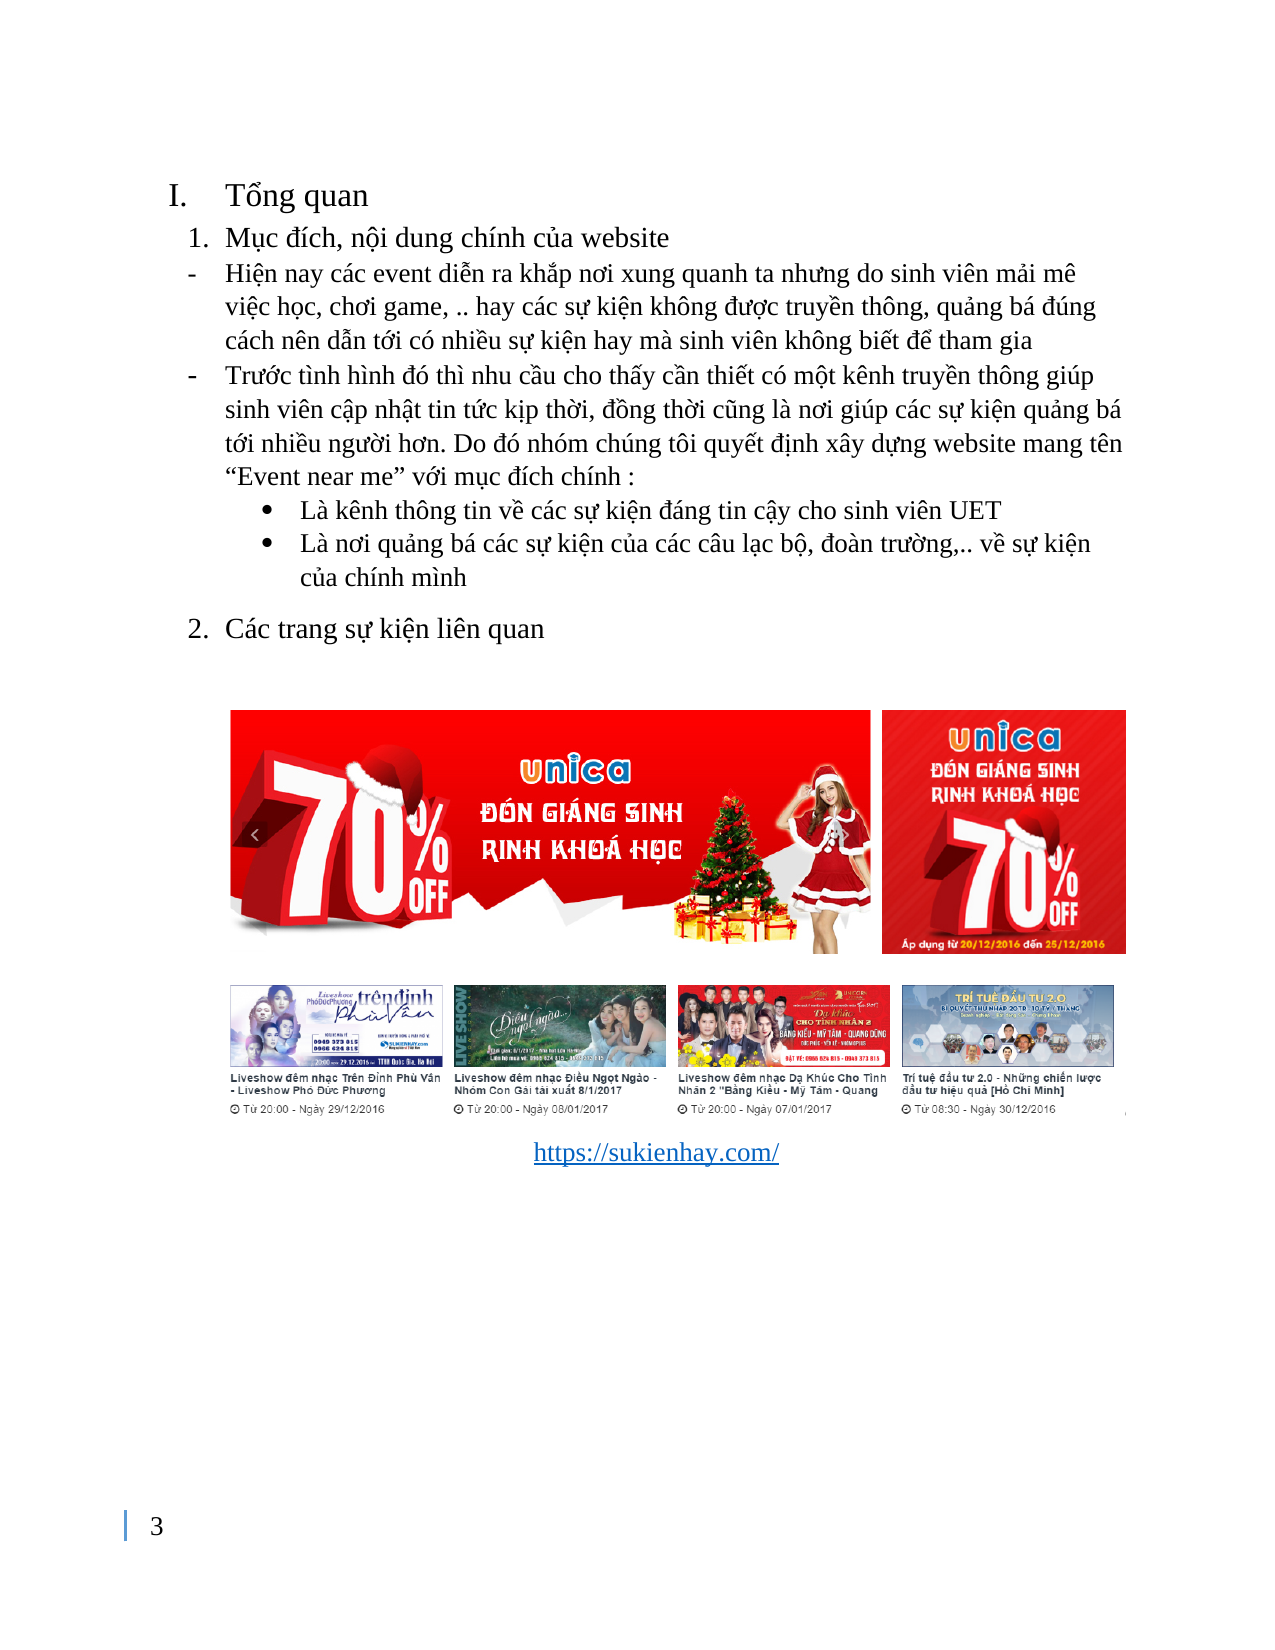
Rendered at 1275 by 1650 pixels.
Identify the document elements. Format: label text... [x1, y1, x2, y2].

list Trước tình hình đó thì nhu cầu cho thấy cần thiết có một kênh truyền thông giúp sinh viên cập nhật tin tức kịp thời, đồng thời cũng là nơi giúp các sự kiện quảng bá tới nhiều người hơn. Do đó nhóm chúng tôi quyết định xây dựng website mang tên “Event near me” với mục đích chính : [187, 357, 1125, 491]
subtitle Mục đích, nội dung chính của website [187, 221, 1125, 254]
list https://sukienhay.com/ [187, 1136, 1125, 1167]
subtitle Các trang sự kiện liên quan [187, 611, 1125, 645]
subtitle Tổng quan [187, 175, 1125, 213]
list Là nơi quảng bá các sự kiện của các câu lạc bộ, đoàn trường,.. về sự kiện của chính mình [262, 528, 1125, 592]
list Hiện nay các event diễn ra khắp nơi xung quanh ta nhưng do sinh viên mải mê việc học, chơi game, .. hay các sự kiện không được truyền thông, quảng bá đúng cách nên dẫn tới có nhiều sự kiện hay mà sinh viên không biết để tham gia [187, 257, 1125, 355]
list Là kênh thông tin về các sự kiện đáng tin cậy cho sinh viên UET [262, 494, 1125, 525]
picture [187, 697, 1163, 1134]
